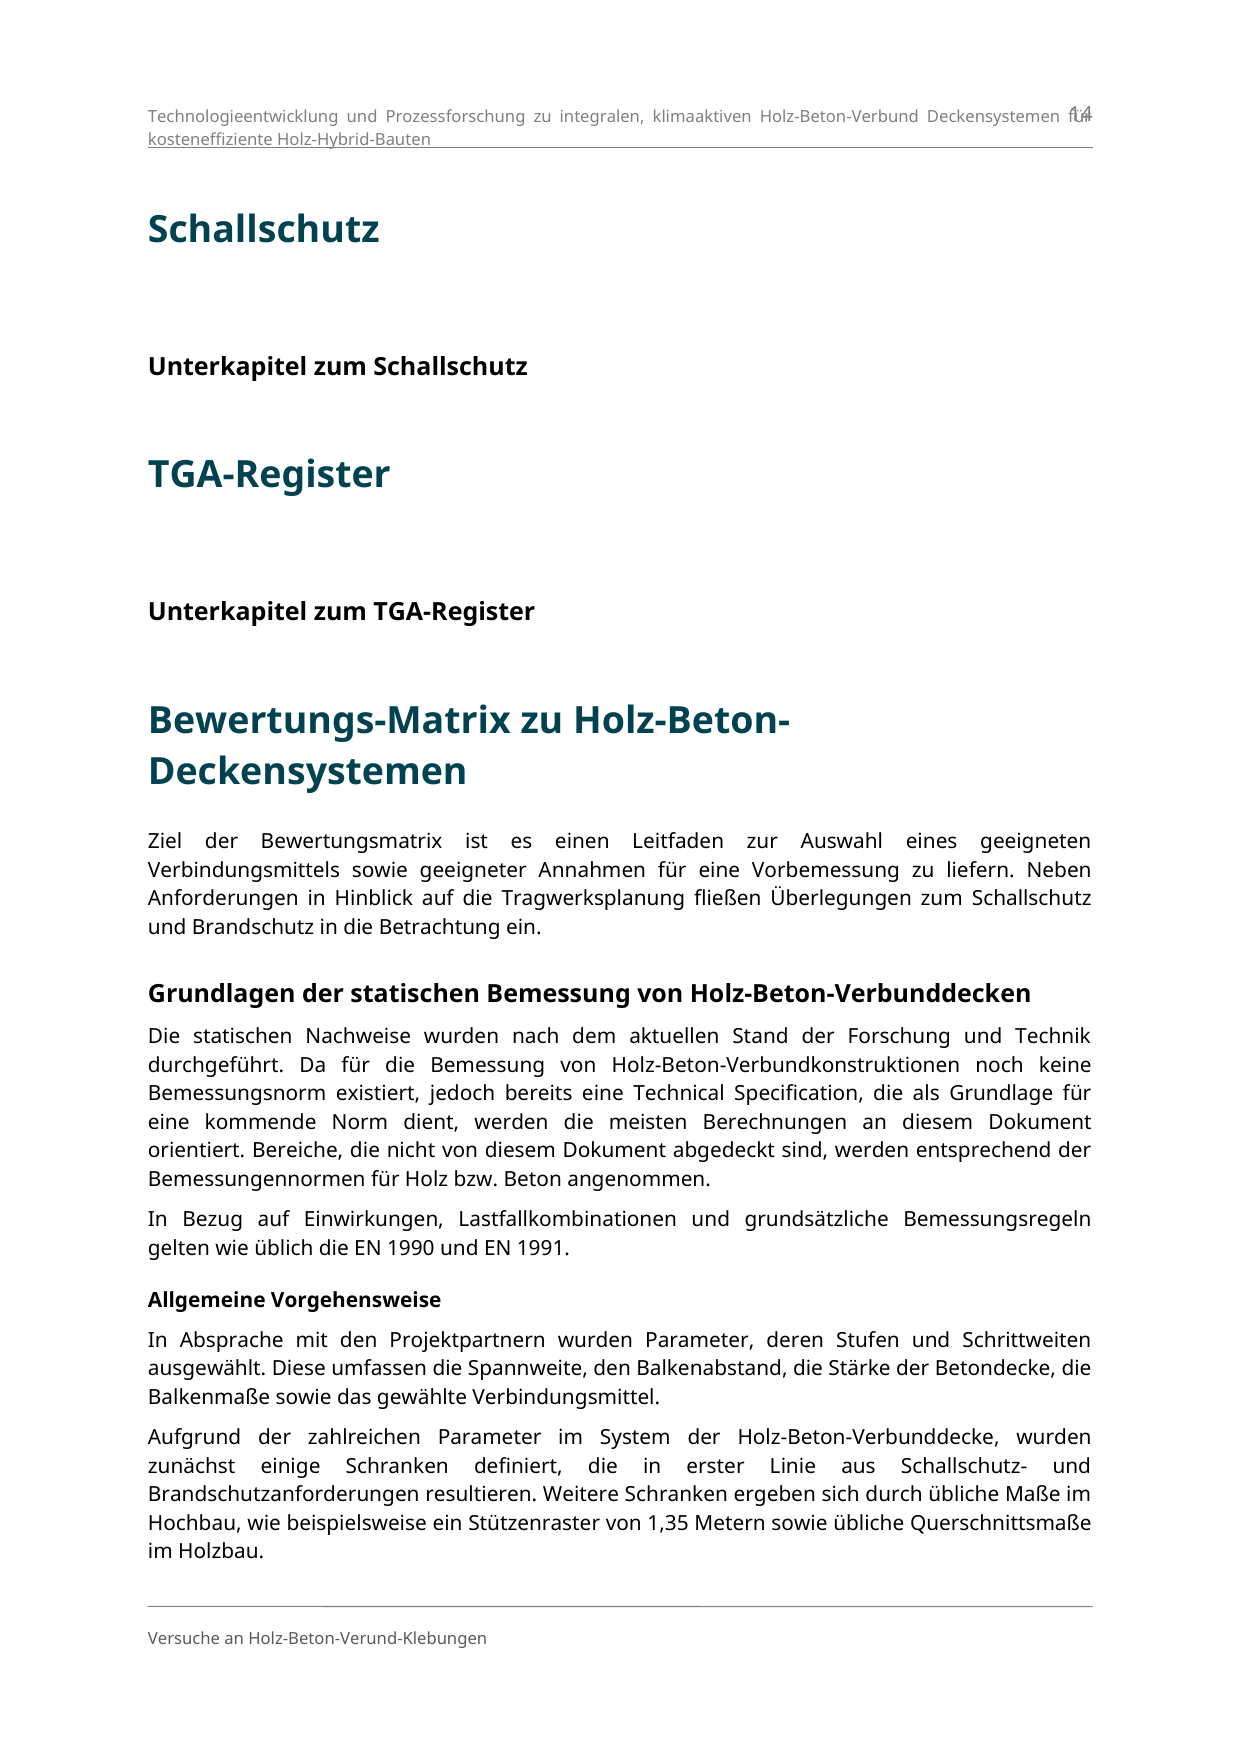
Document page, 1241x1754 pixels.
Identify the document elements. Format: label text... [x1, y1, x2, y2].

subtitle Bewertungs-Matrix zu Holz-Beton-Deckensystemen [148, 693, 1092, 795]
subtitle TGA-Register [148, 448, 1092, 499]
text In Bezug auf Einwirkungen, Lastfallkombinationen und grundsätzliche Bemessungsregeln gelten wie üblich die EN 1990 und EN 1991. [148, 1204, 1092, 1261]
text Die statischen Nachweise wurden nach dem aktuellen Stand der Forschung und Technik durchgeführt. Da für die Bemessung von Holz-Beton-Verbundkonstruktionen noch keine Bemessungsnorm existiert, jedoch bereits eine Technical Specification, die als Grundlage für eine kommende Norm dient, werden die meisten Berechnungen an diesem Dokument orientiert. Bereiche, die nicht von diesem Dokument abgedeckt sind, werden entsprechend der Bemessungennormen für Holz bzw. Beton angenommen. [148, 1022, 1092, 1192]
text Ziel der Bewertungsmatrix ist es einen Leitfaden zur Auswahl eines geeigneten Verbindungsmittels sowie geeigneter Annahmen für eine Vorbemessung zu liefern. Neben Anforderungen in Hinblick auf die Tragwerksplanung fließen Überlegungen zum Schallschutz und Brandschutz in die Betrachtung ein. [148, 827, 1092, 940]
subtitle Schallschutz [148, 202, 1092, 253]
text In Absprache mit den Projektpartnern wurden Parameter, deren Stufen und Schrittweiten ausgewählt. Diese umfassen die Spannweite, den Balkenabstand, die Stärke der Betondecke, die Balkenmaße sowie das gewählte Verbindungsmittel. [148, 1325, 1092, 1410]
text Aufgrund der zahlreichen Parameter im System der Holz-Beton-Verbunddecke, wurden zunächst einige Schranken definiert, die in erster Linie aus Schallschutz- und Brandschutzanforderungen resultieren. Weitere Schranken ergeben sich durch übliche Maße im Hochbau, wie beispielsweise ein Stützenraster von 1,35 Metern sowie übliche Querschnittsmaße im Holzbau. [148, 1422, 1092, 1564]
subtitle Unterkapitel zum TGA-Register [148, 594, 1092, 628]
subtitle Allgemeine Vorgehensweise [148, 1285, 1092, 1313]
subtitle Grundlagen der statischen Bemessung von Holz-Beton-Verbunddecken [148, 976, 1092, 1010]
subtitle Unterkapitel zum Schallschutz [148, 348, 1092, 382]
